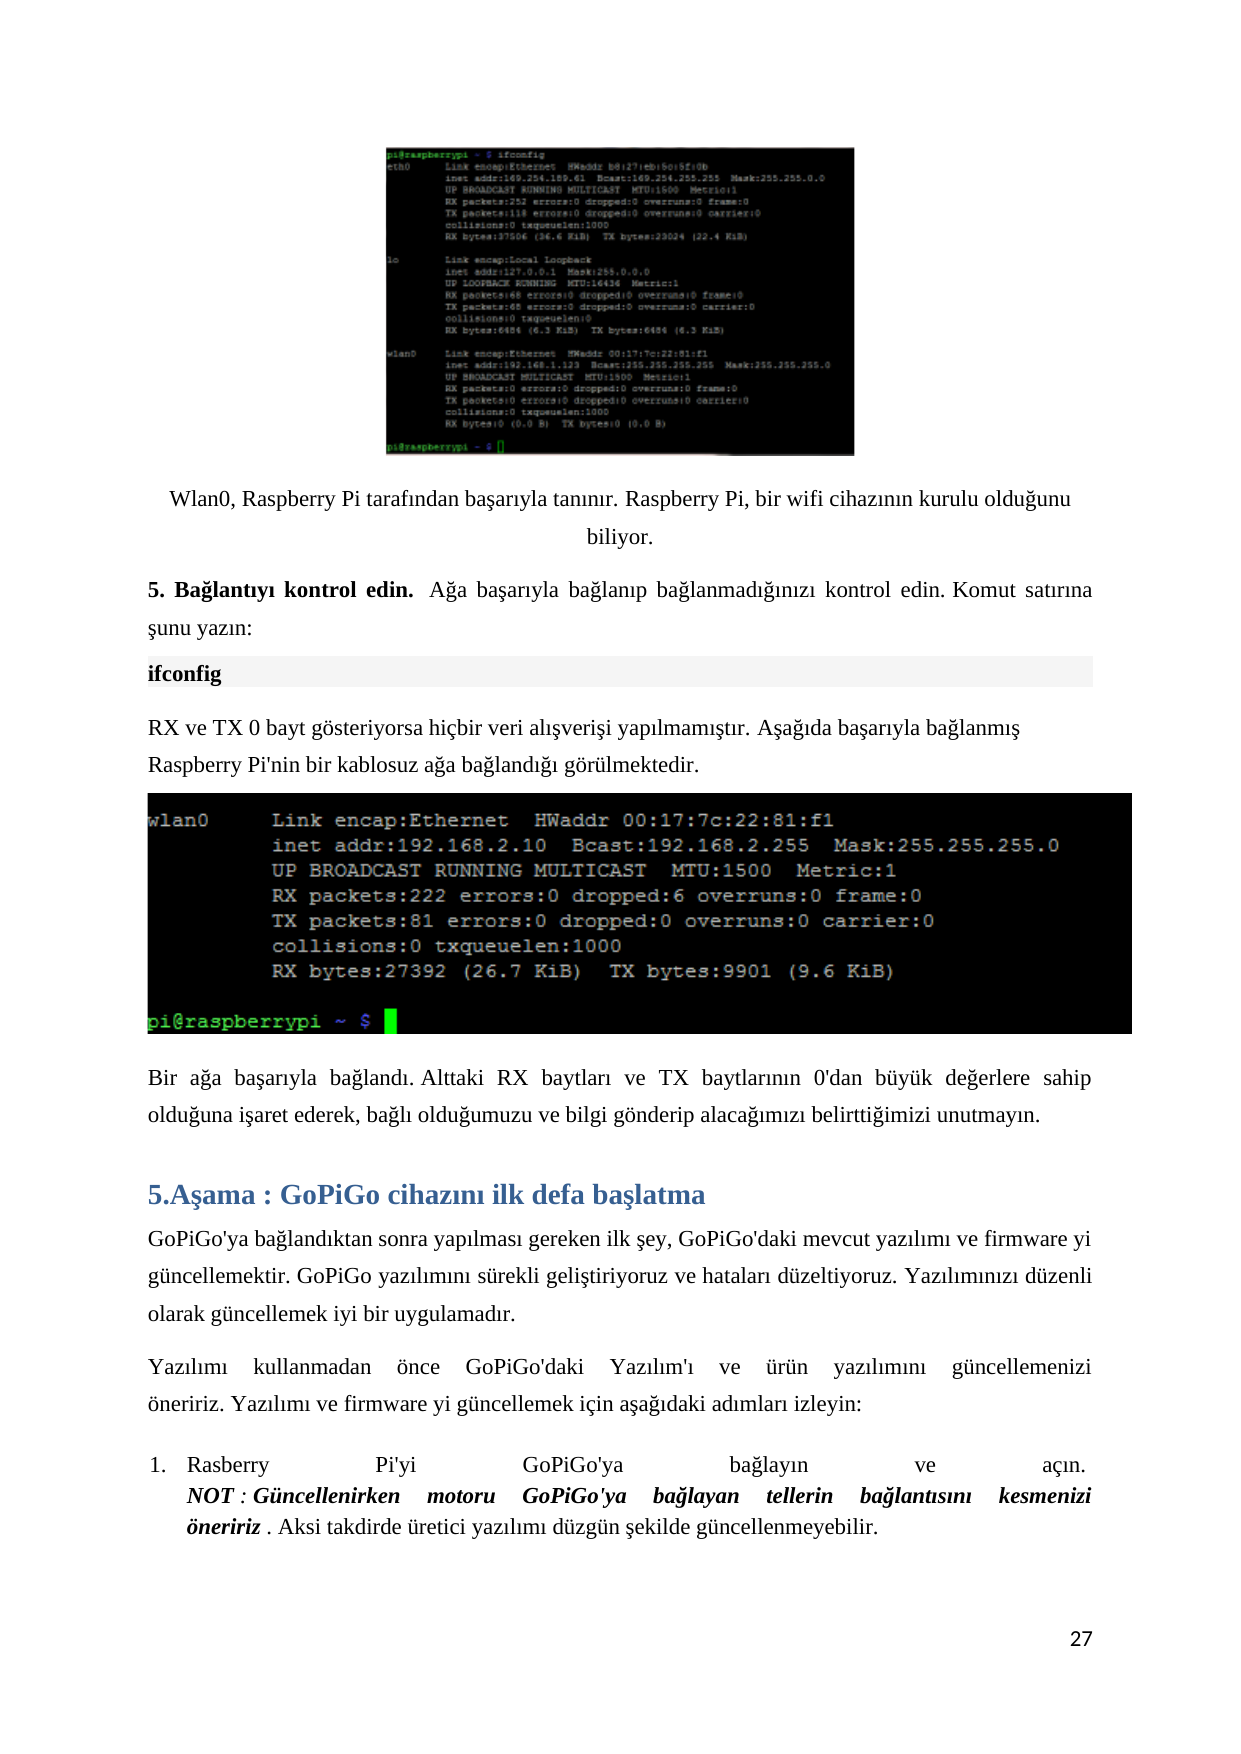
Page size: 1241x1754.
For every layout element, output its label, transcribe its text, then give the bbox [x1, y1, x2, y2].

text RX ve TX 0 bayt gösteriyorsa hiçbir veri alışverişi yapılmamıştır. Aşağıda başarıyla bağlanmış Raspberry Pi'nin bir kablosuz ağa bağlandığı görülmektedir. [148, 702, 1093, 777]
picture [147, 793, 1132, 1034]
text Yazılımı kullanmadan önce GoPiGo'daki Yazılım'ı ve ürün yazılımını güncellemenizi öneririz. Yazılımı ve firmware yi güncellemek için aşağıdaki adımları izleyin: [148, 1342, 1093, 1417]
subtitle 5.Aşama : GoPiGo cihazını ilk defa başlatma [148, 1177, 1093, 1211]
text Wlan0, Raspberry Pi tarafından başarıyla tanınır. Raspberry Pi, bir wifi cihazının kurulu olduğunu biliyor. [148, 474, 1093, 549]
text GoPiGo'ya bağlandıktan sonra yapılması gereken ilk şey, GoPiGo'daki mevcut yazılımı ve firmware yi güncellemektir. GoPiGo yazılımını sürekli geliştiriyoruz ve hataları düzeltiyoruz. Yazılımınızı düzenli olarak güncellemek iyi bir uygulamadır. [148, 1214, 1093, 1326]
text ifconfig [148, 656, 1093, 687]
text 5. Bağlantıyı kontrol edin. Ağa başarıyla bağlanıp bağlanmadığınızı kontrol edin. Komut satırına şunu yazın: [148, 565, 1093, 640]
list Rasberry Pi'yi GoPiGo'ya bağlayın ve açın. NOT : Güncellenirken motoru GoPiGo'ya bağlayan tellerin bağlantısını kesmenizi öneririz . Aksi takdirde üretici yazılımı düzgün şekilde güncellenmeyebilir. [149, 1446, 1093, 1540]
text Bir ağa başarıyla bağlandı. Alttaki RX baytları ve TX baytlarının 0'dan büyük değerlere sahip olduğuna işaret ederek, bağlı olduğumuzu ve bilgi gönderip alacağımızı belirttiğimizi unutmayın. [148, 1052, 1093, 1127]
picture [385, 147, 855, 456]
